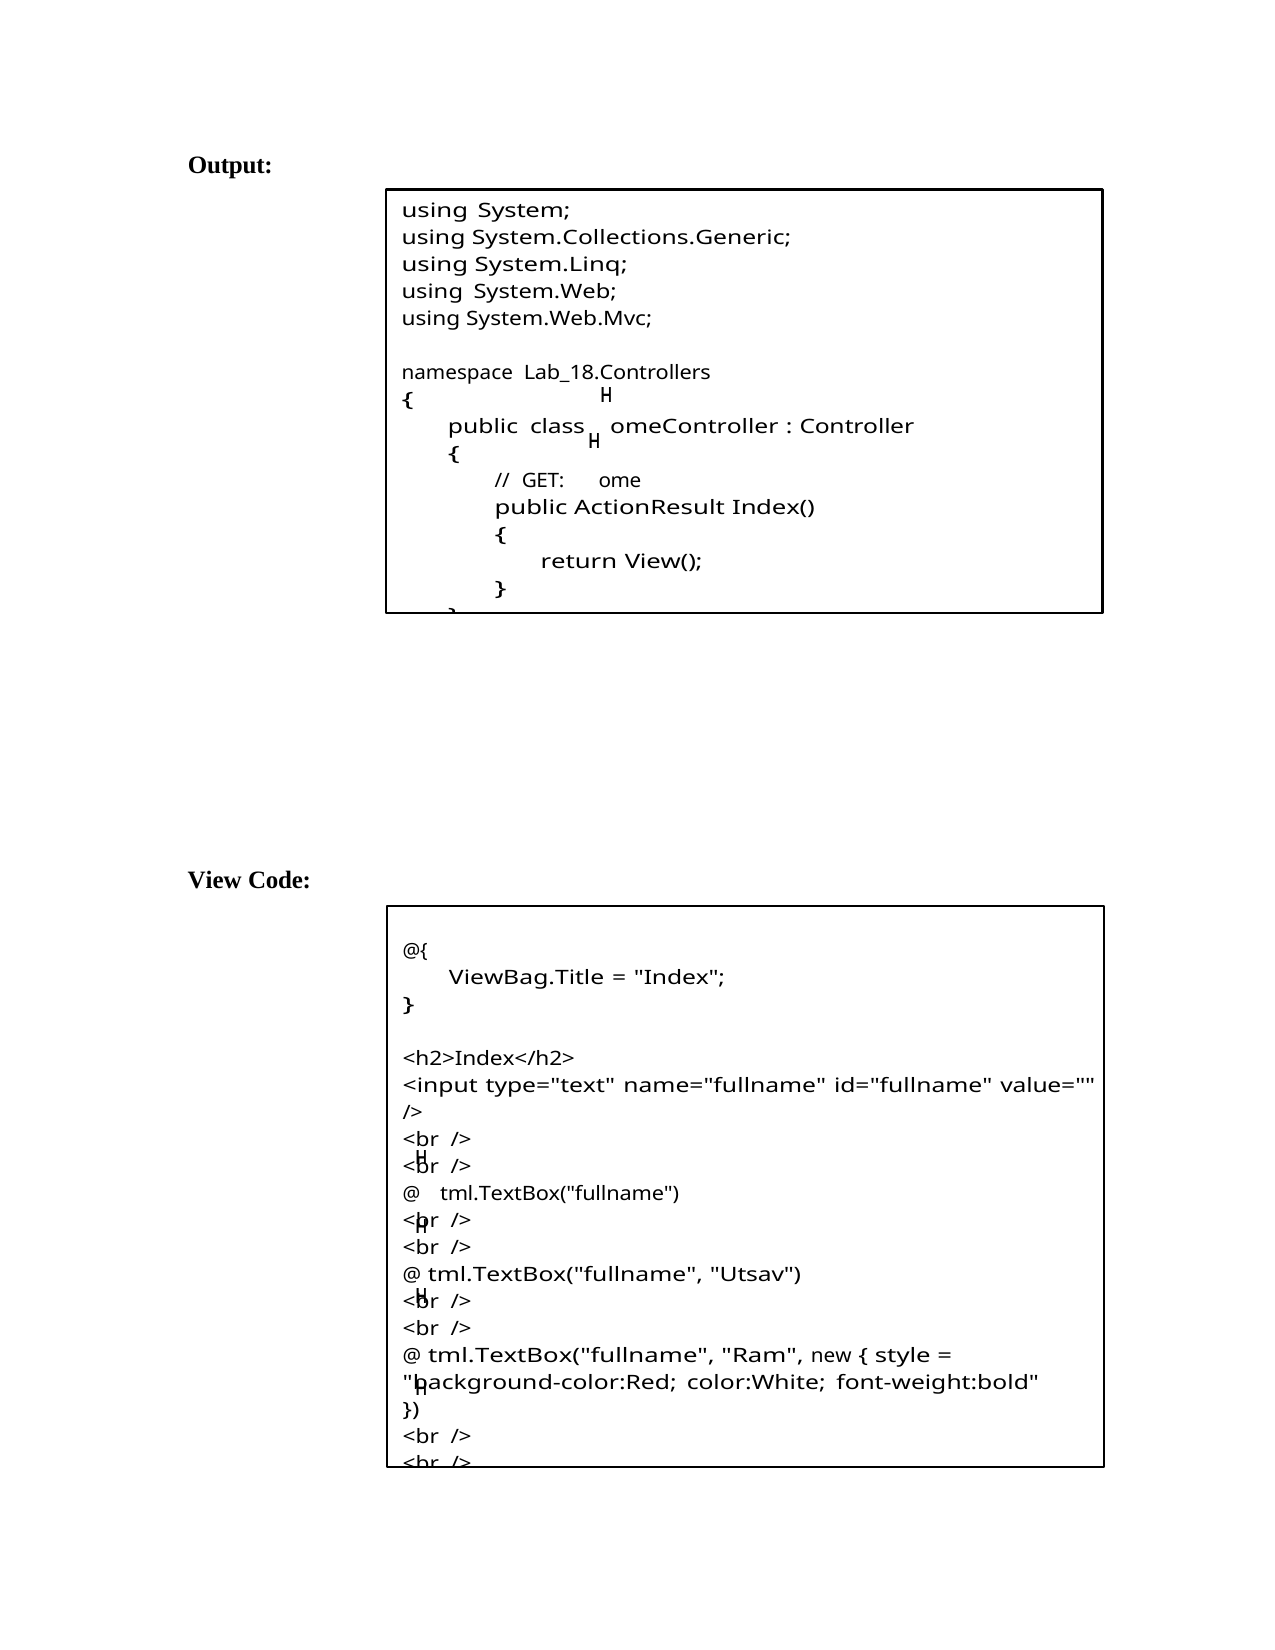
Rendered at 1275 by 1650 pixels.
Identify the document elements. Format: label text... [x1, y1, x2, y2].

picture [416, 1150, 426, 1164]
picture [416, 1219, 426, 1233]
picture [416, 1380, 424, 1388]
picture [419, 1219, 426, 1226]
picture [416, 1288, 426, 1303]
picture [601, 387, 611, 402]
picture [589, 433, 599, 448]
picture [416, 1386, 426, 1395]
text View Code: [187, 865, 1162, 893]
